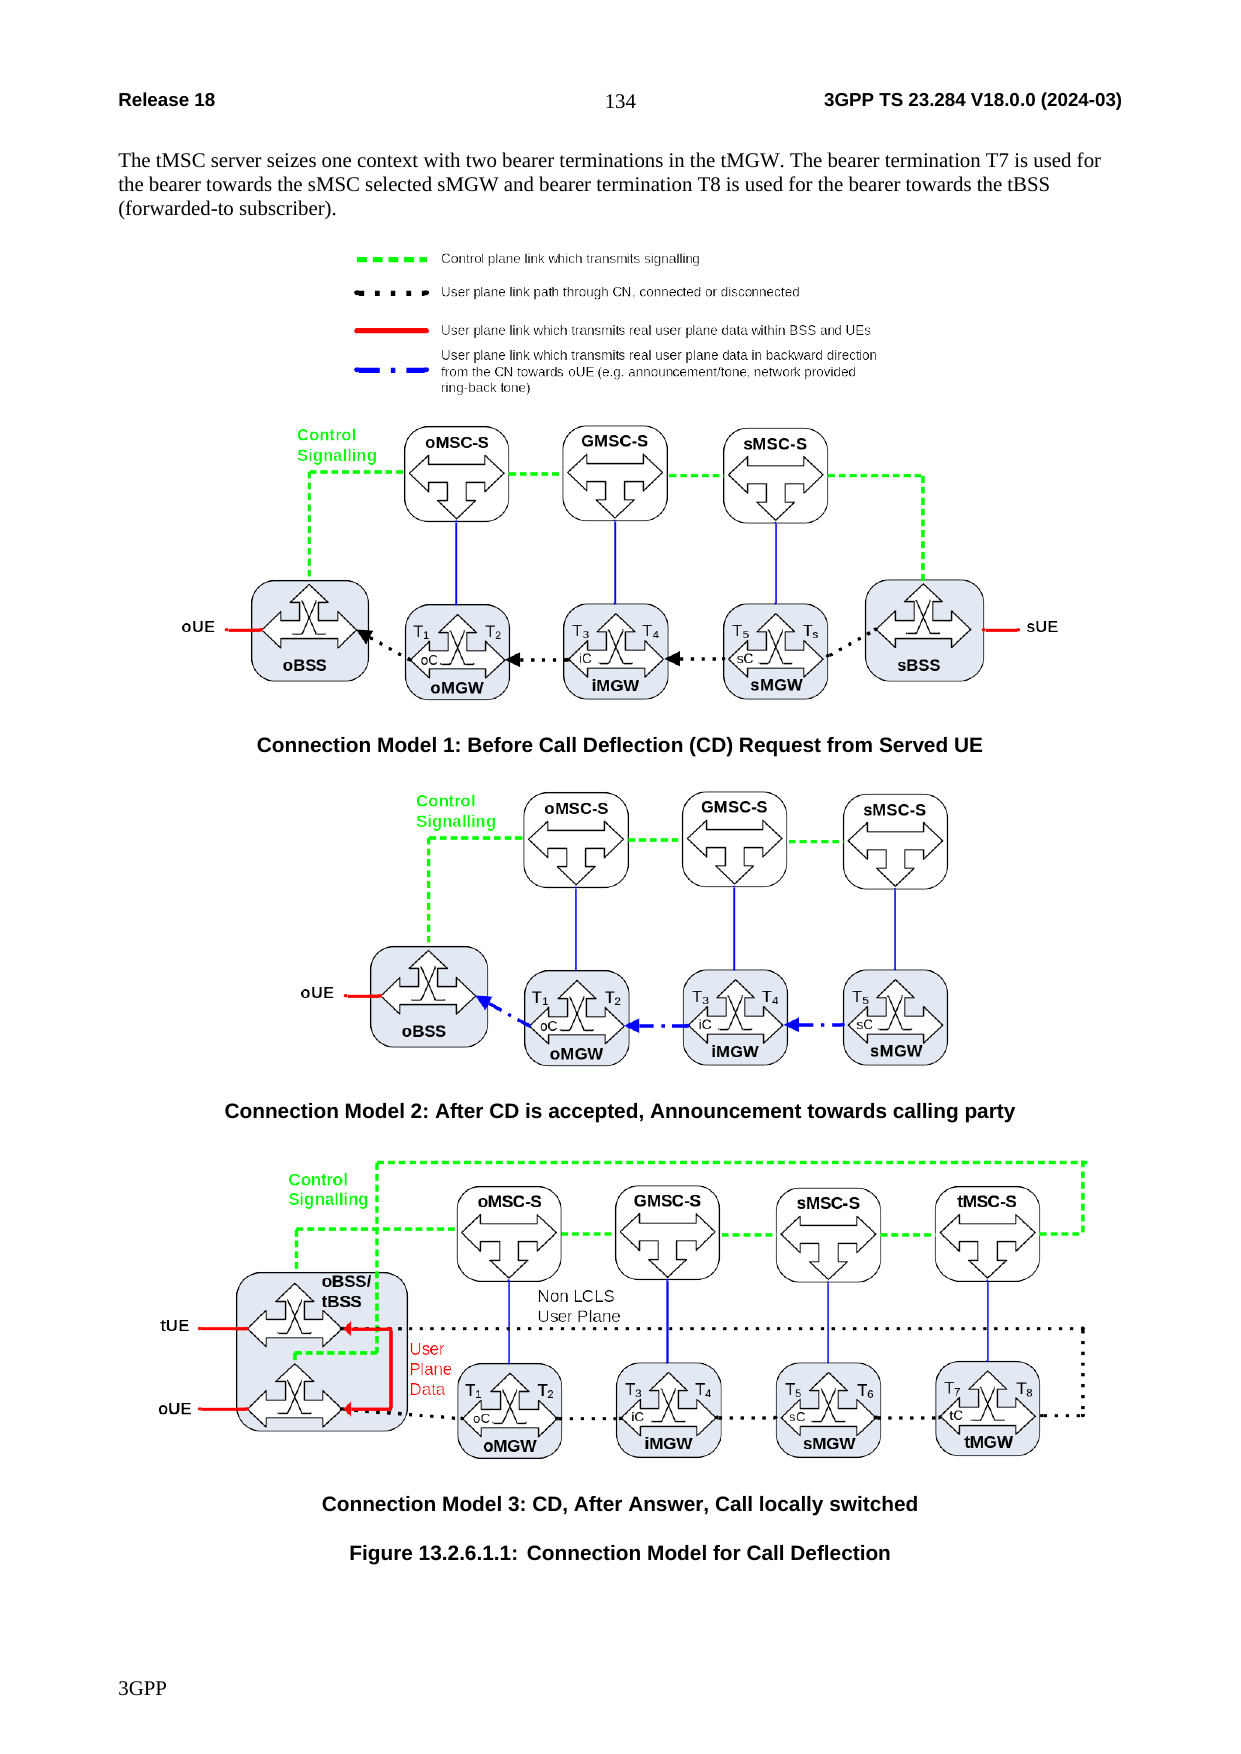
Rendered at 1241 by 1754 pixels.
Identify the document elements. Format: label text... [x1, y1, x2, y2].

text Figure 13.2.6.1.1: Connection Model for Call Deflection [118, 1541, 1122, 1564]
text Connection Model 2: After CD is accepted, Announcement towards calling party [118, 1099, 1122, 1123]
text The tMSC server seizes one context with two bearer terminations in the tMGW. The bearer termination T7 is used for the bearer towards the sMSC selected sMGW and bearer termination T8 is used for the bearer towards the tBSS (forwarded-to subscriber). [118, 147, 1122, 220]
text Connection Model 3: CD, After Answer, Call locally switched [118, 1492, 1122, 1516]
text Connection Model 1: Before Call Deflection (CD) Request from Served UE [118, 733, 1122, 757]
